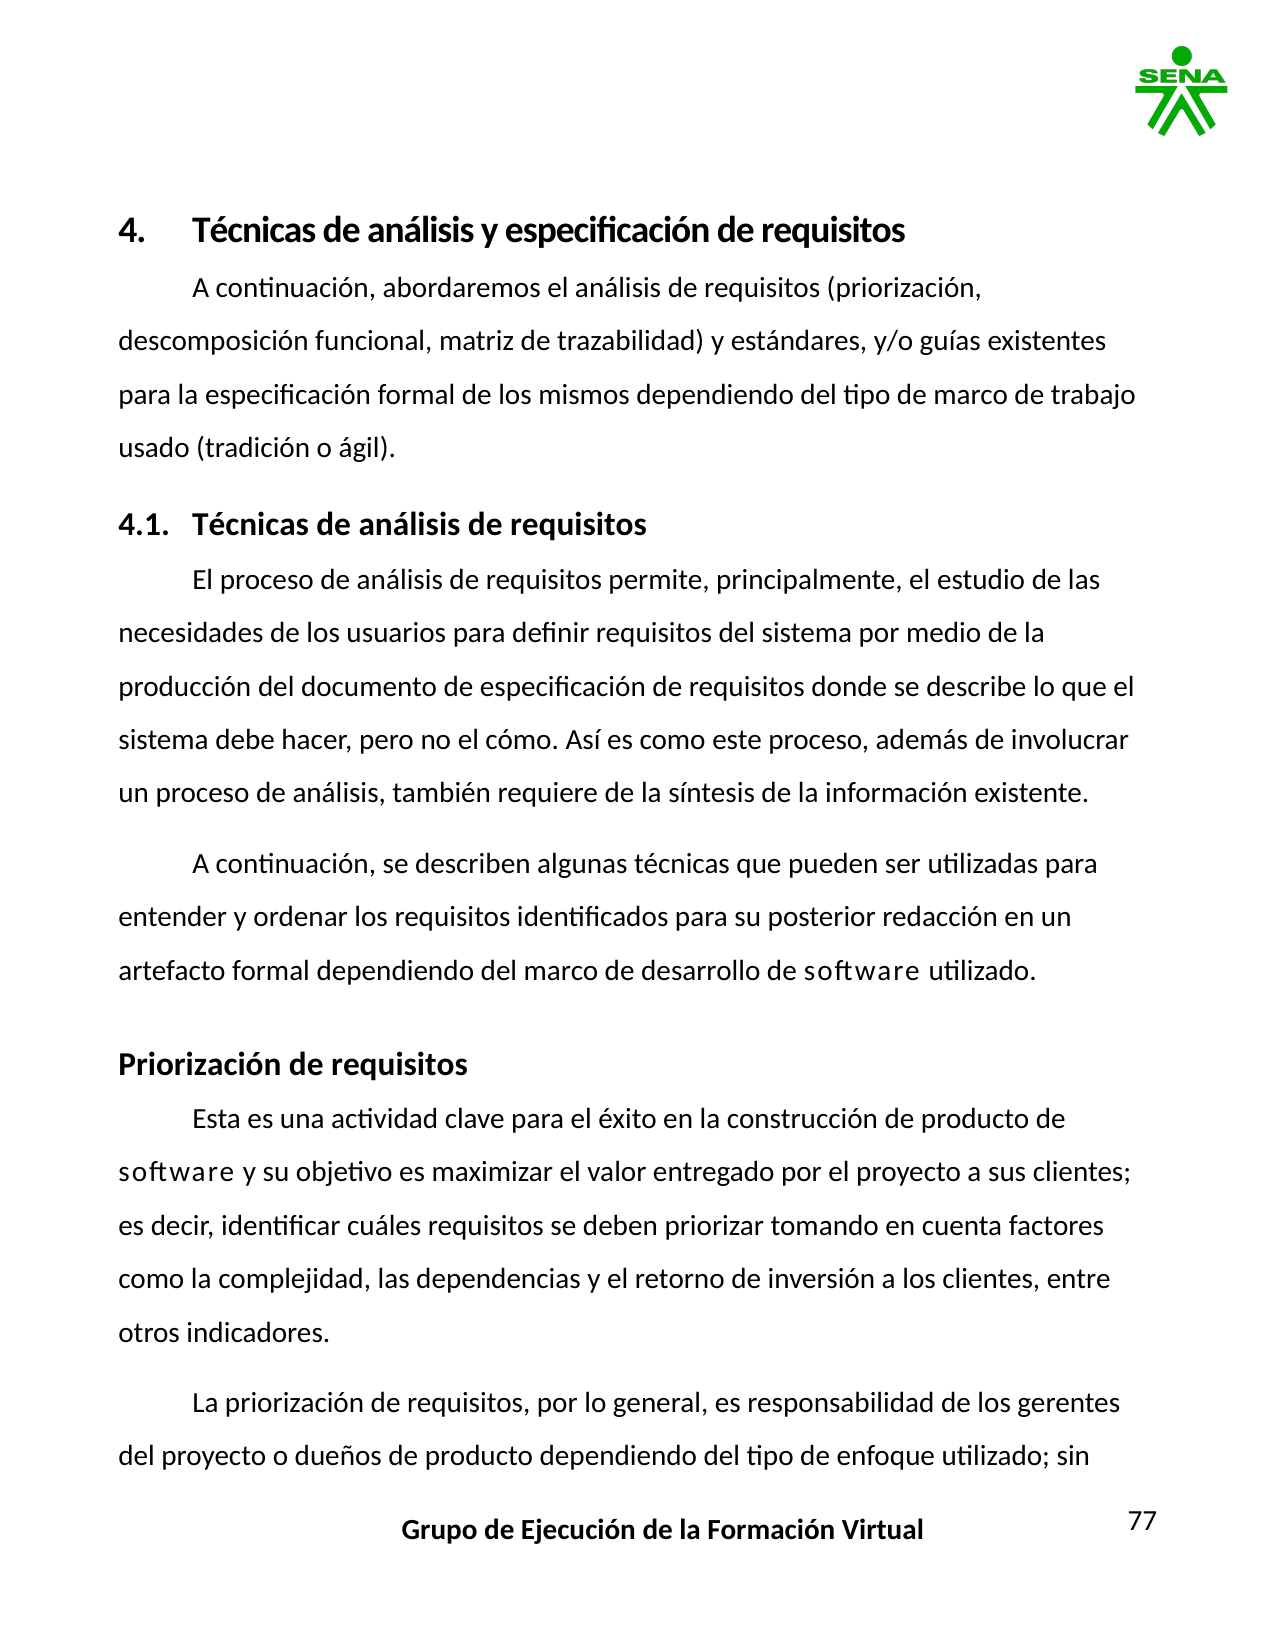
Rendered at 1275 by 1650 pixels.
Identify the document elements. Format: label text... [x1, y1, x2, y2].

text Esta es una actividad clave para el éxito en la construcción de producto de software y su objetivo es maximizar el valor entregado por el proyecto a sus clientes; es decir, identificar cuáles requisitos se deben priorizar tomando en cuenta factores como la complejidad, las dependencias y el retorno de inversión a los clientes, entre otros indicadores. [118, 1100, 1157, 1349]
subtitle Técnicas de análisis y especificación de requisitos [118, 206, 1157, 252]
subtitle Priorización de requisitos [118, 1042, 1157, 1083]
text A continuación, abordaremos el análisis de requisitos (priorización, descomposición funcional, matriz de trazabilidad) y estándares, y/o guías existentes para la especificación formal de los mismos dependiendo del tipo de marco de trabajo usado (tradición o ágil). [118, 269, 1157, 465]
text A continuación, se describen algunas técnicas que pueden ser utilizadas para entender y ordenar los requisitos identificados para su posterior redacción en un artefacto formal dependiendo del marco de desarrollo de software utilizado. [118, 845, 1157, 987]
subtitle Técnicas de análisis de requisitos [118, 503, 1157, 544]
picture [1135, 46, 1228, 136]
text El proceso de análisis de requisitos permite, principalmente, el estudio de las necesidades de los usuarios para definir requisitos del sistema por medio de la producción del documento de especificación de requisitos donde se describe lo que el sistema debe hacer, pero no el cómo. Así es como este proceso, además de involucrar un proceso de análisis, también requiere de la síntesis de la información existente. [118, 561, 1157, 810]
